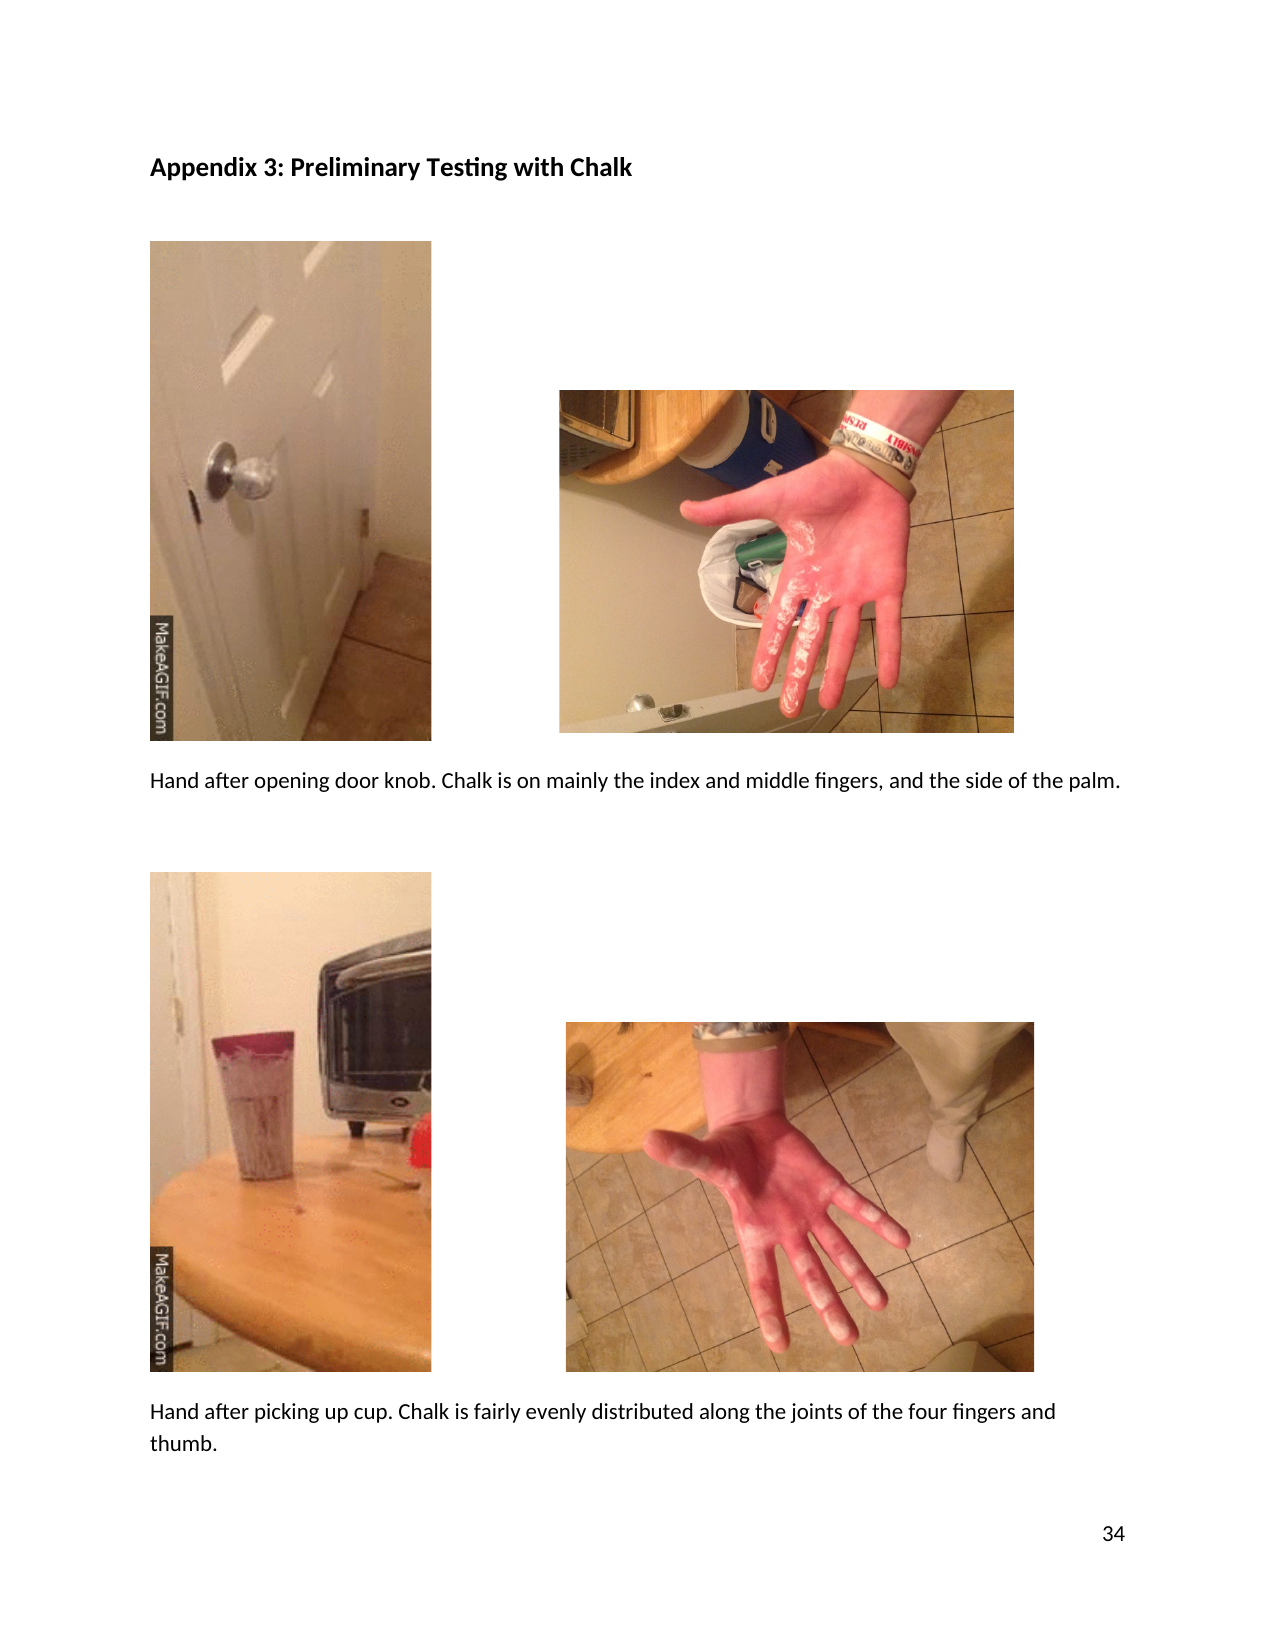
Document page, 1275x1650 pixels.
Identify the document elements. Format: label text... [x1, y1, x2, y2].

picture [557, 390, 1014, 731]
text Hand after opening door knob. Chalk is on mainly the index and middle fingers, and the side of the palm. [150, 766, 1125, 794]
text Hand after picking up cup. Chalk is fairly evenly distributed along the joints of the four fingers and thumb. [150, 1397, 1125, 1457]
picture [150, 872, 432, 1372]
picture [565, 1022, 1035, 1372]
subtitle Appendix 3: Preliminary Testing with Chalk [150, 150, 1125, 183]
picture [150, 241, 432, 741]
